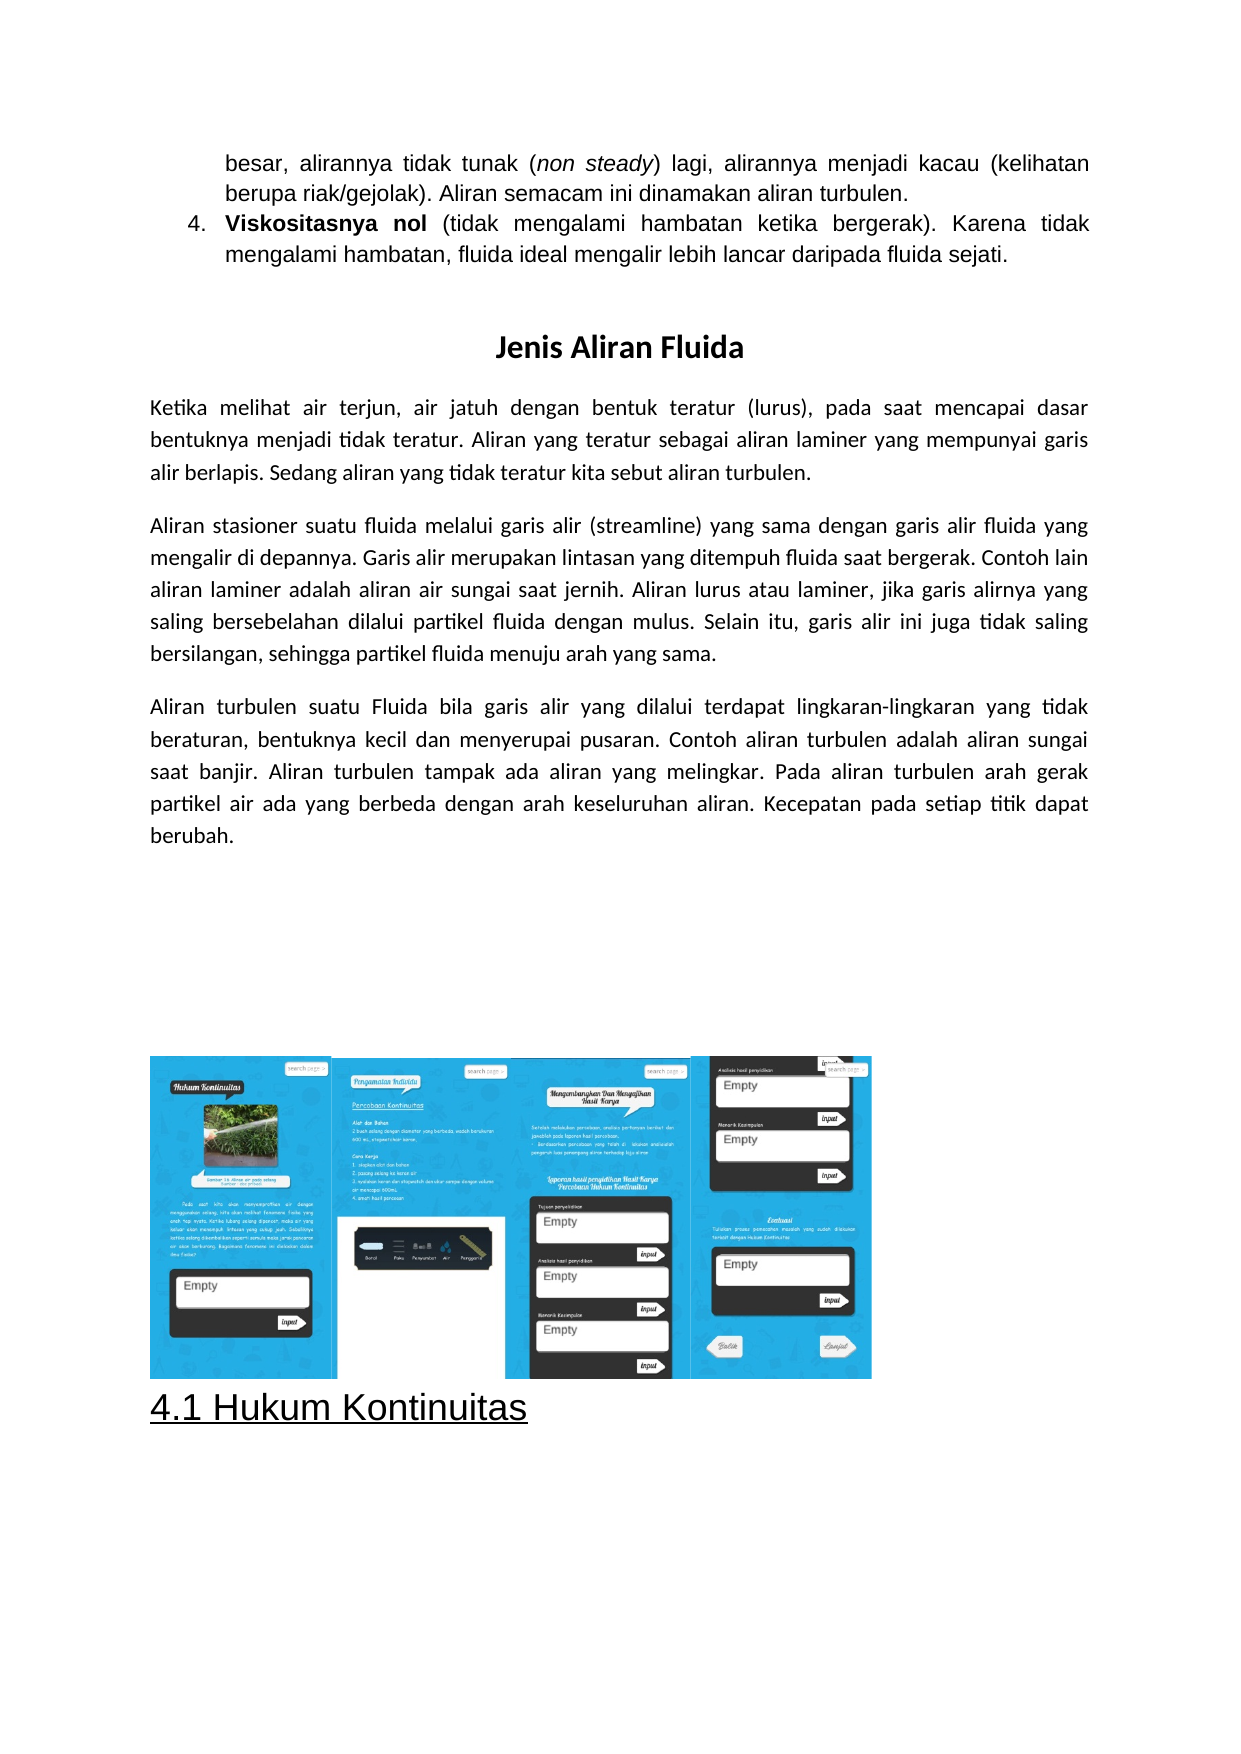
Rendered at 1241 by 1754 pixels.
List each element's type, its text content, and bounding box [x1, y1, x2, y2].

text Jenis Aliran Fluida [150, 292, 1090, 366]
list Viskositasnya nol (tidak mengalami hambatan ketika bergerak). Karena tidak mengalami hambatan, fluida ideal mengalir lebih lancar daripada fluida sejati. [187, 210, 1090, 267]
text Ketika melihat air terjun, air jatuh dengan bentuk teratur (lurus), pada saat mencapai dasar bentuknya menjadi tidak teratur. Aliran yang teratur sebagai aliran laminer yang mempunyai garis alir berlapis. Sedang aliran yang tidak teratur kita sebut aliran turbulen. [150, 393, 1090, 486]
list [187, 150, 1090, 207]
text Aliran turbulen suatu Fluida bila garis alir yang dilalui terdapat lingkaran-lingkaran yang tidak beraturan, bentuknya kecil dan menyerupai pusaran. Contoh aliran turbulen adalah aliran sungai saat banjir. Aliran turbulen tampak ada aliran yang melingkar. Pada aliran turbulen arah gerak partikel air ada yang berbeda dengan arah keseluruhan aliran. Kecepatan pada setiap titik dapat berubah. [150, 692, 1090, 849]
text Aliran stasioner suatu fluida melalui garis alir (streamline) yang sama dengan garis alir fluida yang mengalir di depannya. Garis alir merupakan lintasan yang ditempuh fluida saat bergerak. Contoh lain aliran laminer adalah aliran air sungai saat jernih. Aliran lurus atau laminer, jika garis alirnya yang saling bersebelahan dilalui partikel fluida dengan mulus. Selain itu, garis alir ini juga tidak saling bersilangan, sehingga partikel fluida menuju arah yang sama. [150, 511, 1090, 667]
picture [150, 1056, 872, 1379]
